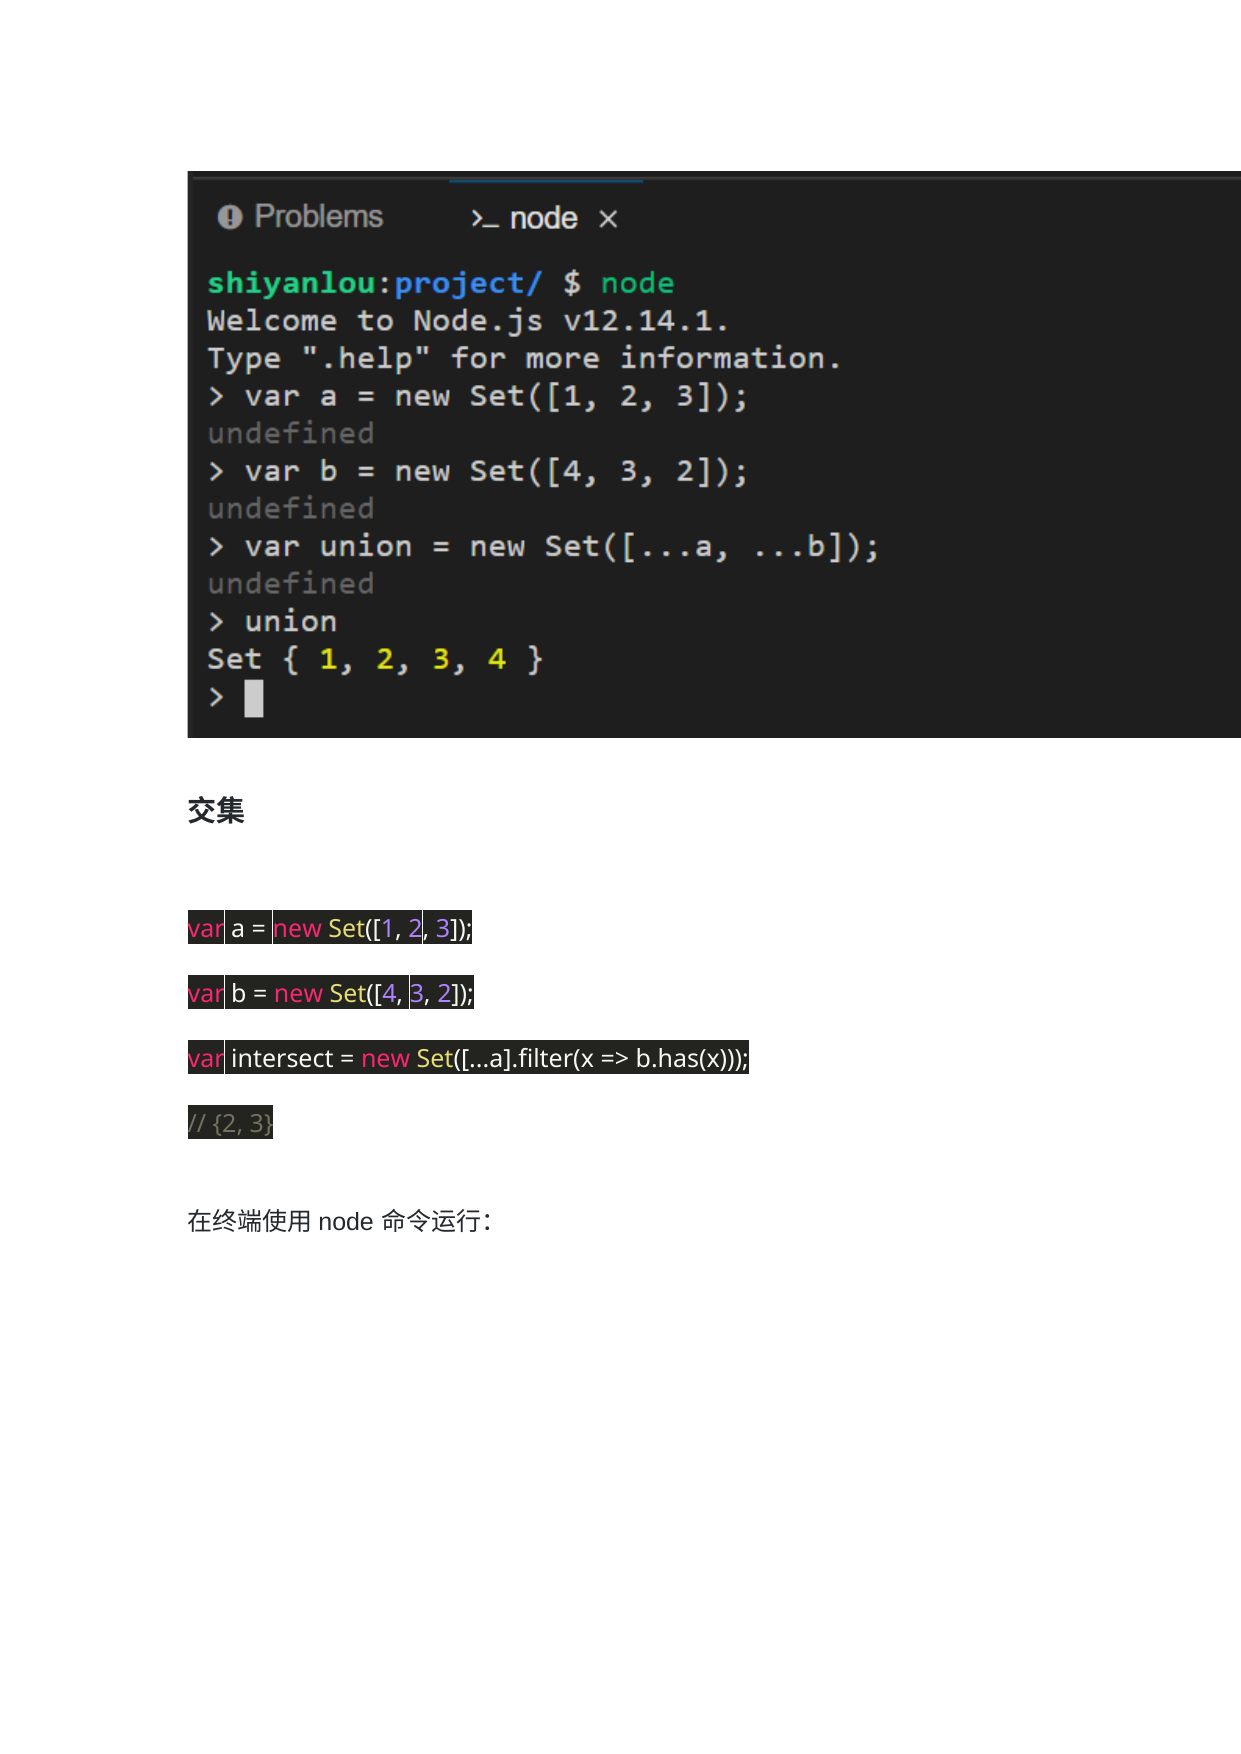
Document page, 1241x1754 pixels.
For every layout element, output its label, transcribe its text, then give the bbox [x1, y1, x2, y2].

subtitle 交集 [187, 776, 1053, 841]
text var b = new Set([4, 3, 2]); [187, 960, 1053, 1025]
picture [187, 171, 1241, 738]
text 在终端使用 node 命令运行： [187, 1187, 1053, 1252]
text // {2, 3} [187, 1090, 1053, 1155]
text var intersect = new Set([...a].filter(x => b.has(x))); [187, 1025, 1053, 1090]
text var a = new Set([1, 2, 3]); [187, 895, 1053, 960]
